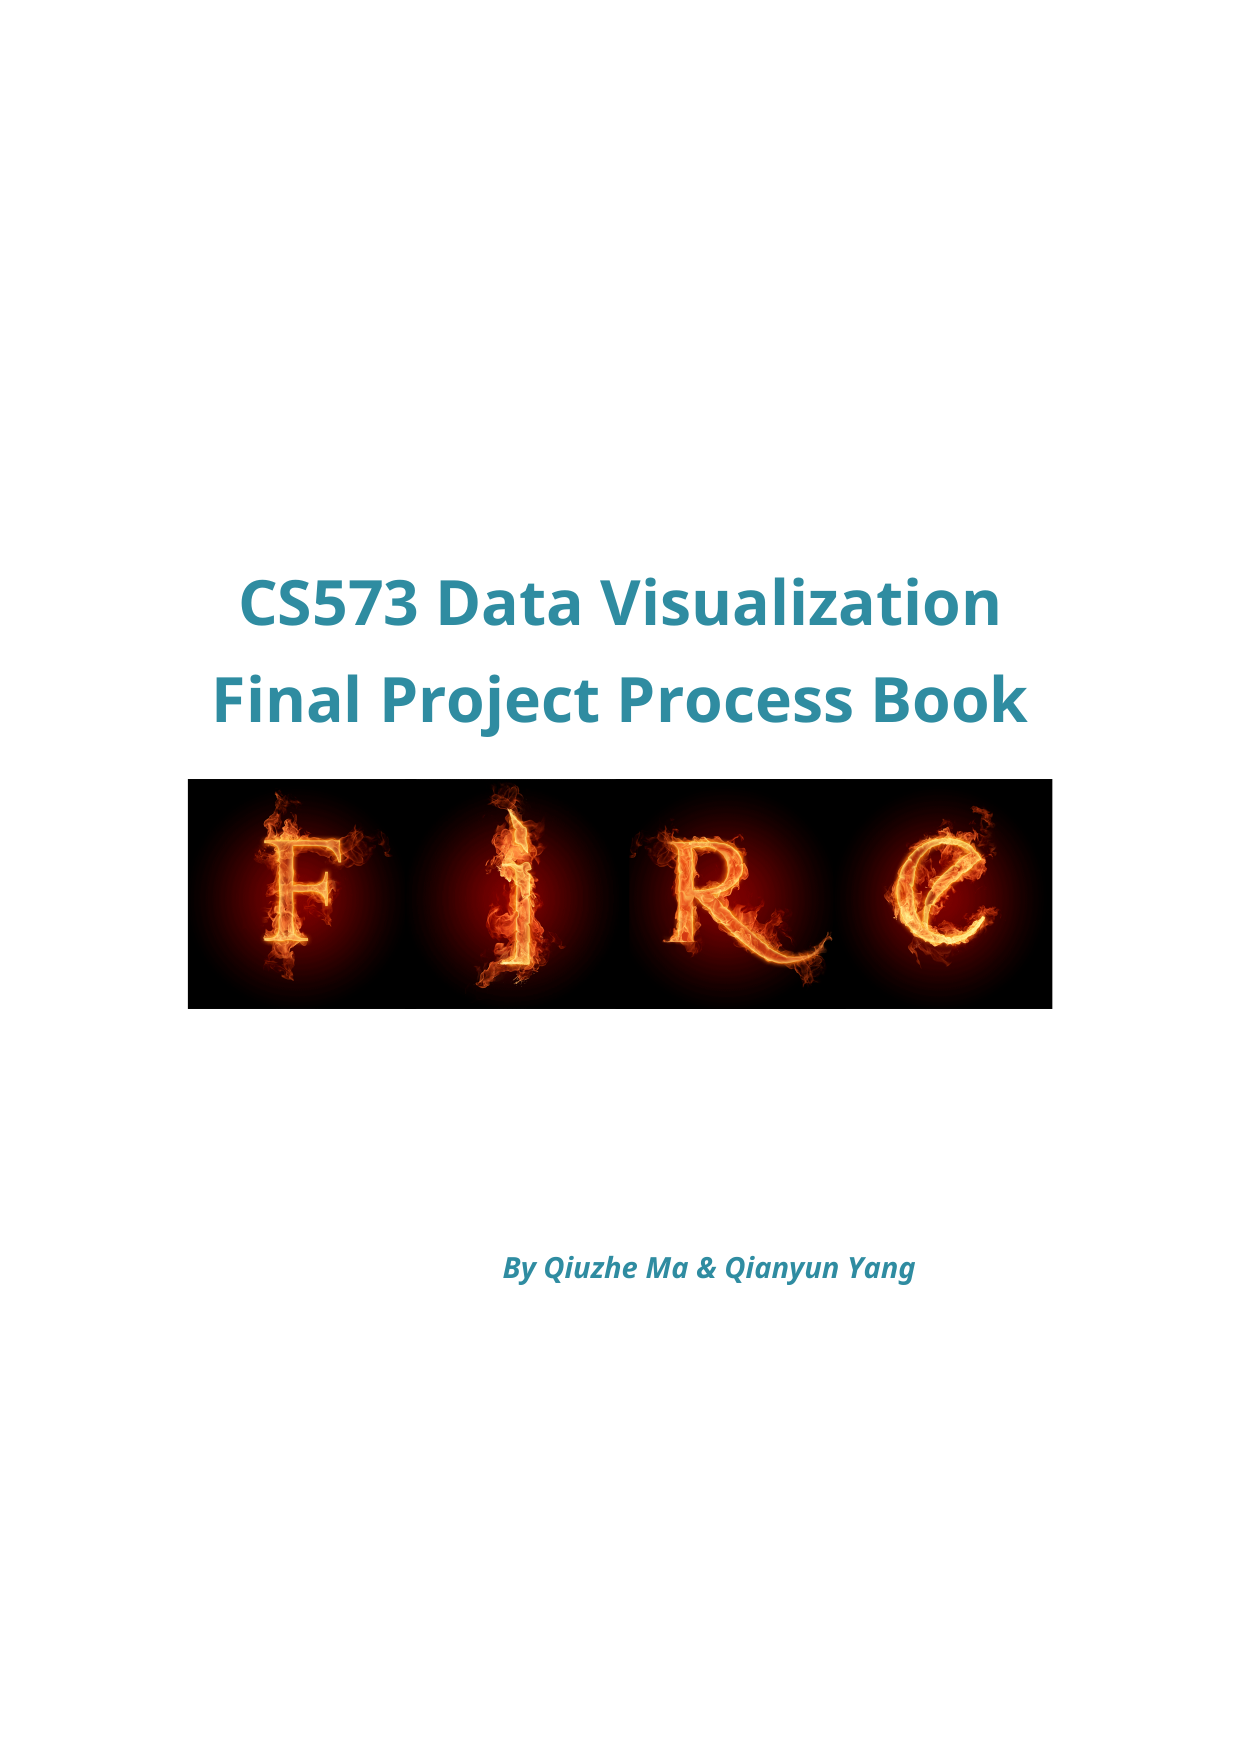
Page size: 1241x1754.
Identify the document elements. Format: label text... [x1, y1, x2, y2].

text By Qiuzhe Ma & Qianyun Yang [187, 1234, 1053, 1299]
text CS573 Data Visualization [187, 552, 1053, 649]
text Final Project Process Book [187, 649, 1053, 747]
picture [187, 779, 1053, 1009]
